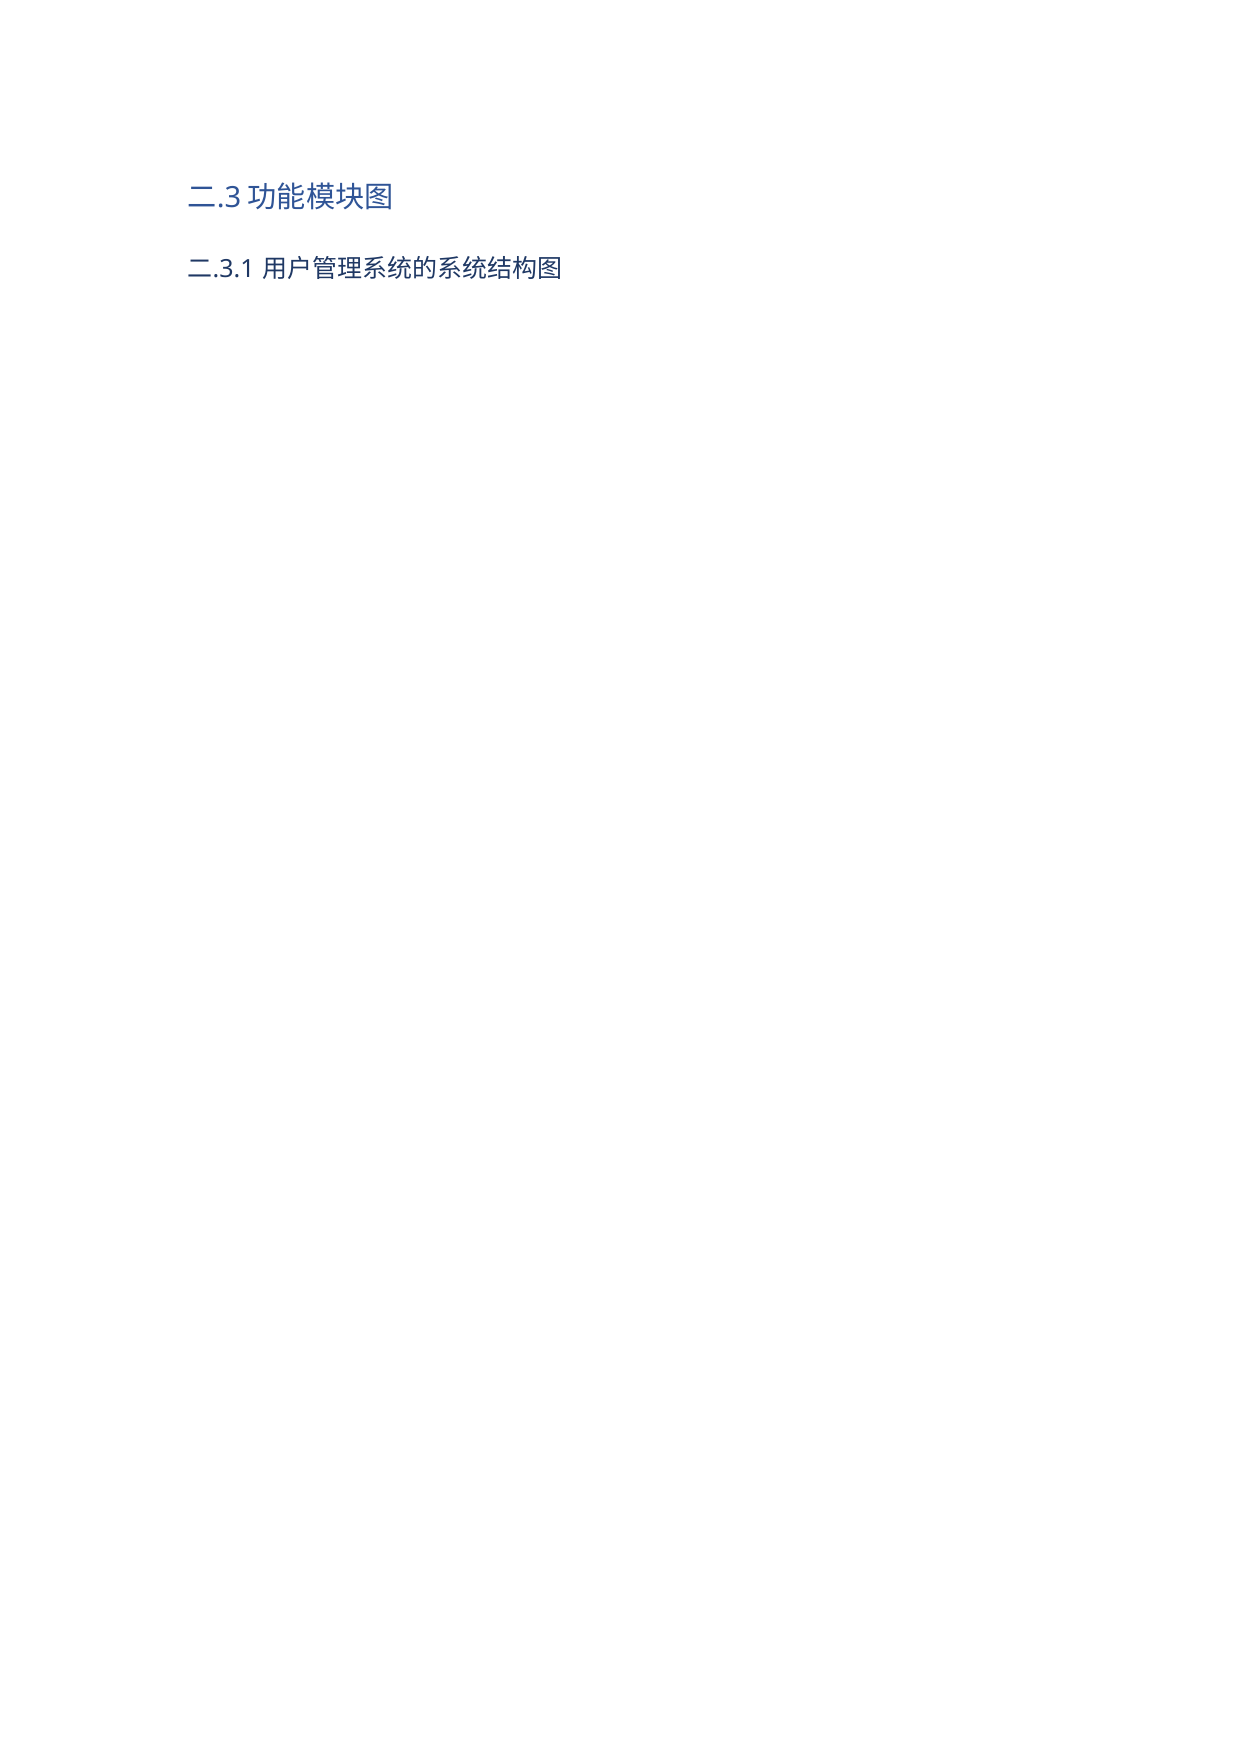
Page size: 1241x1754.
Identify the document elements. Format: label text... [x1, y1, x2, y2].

subtitle 用户管理系统的系统结构图 [187, 234, 1053, 299]
subtitle 功能模块图 [187, 162, 1053, 227]
